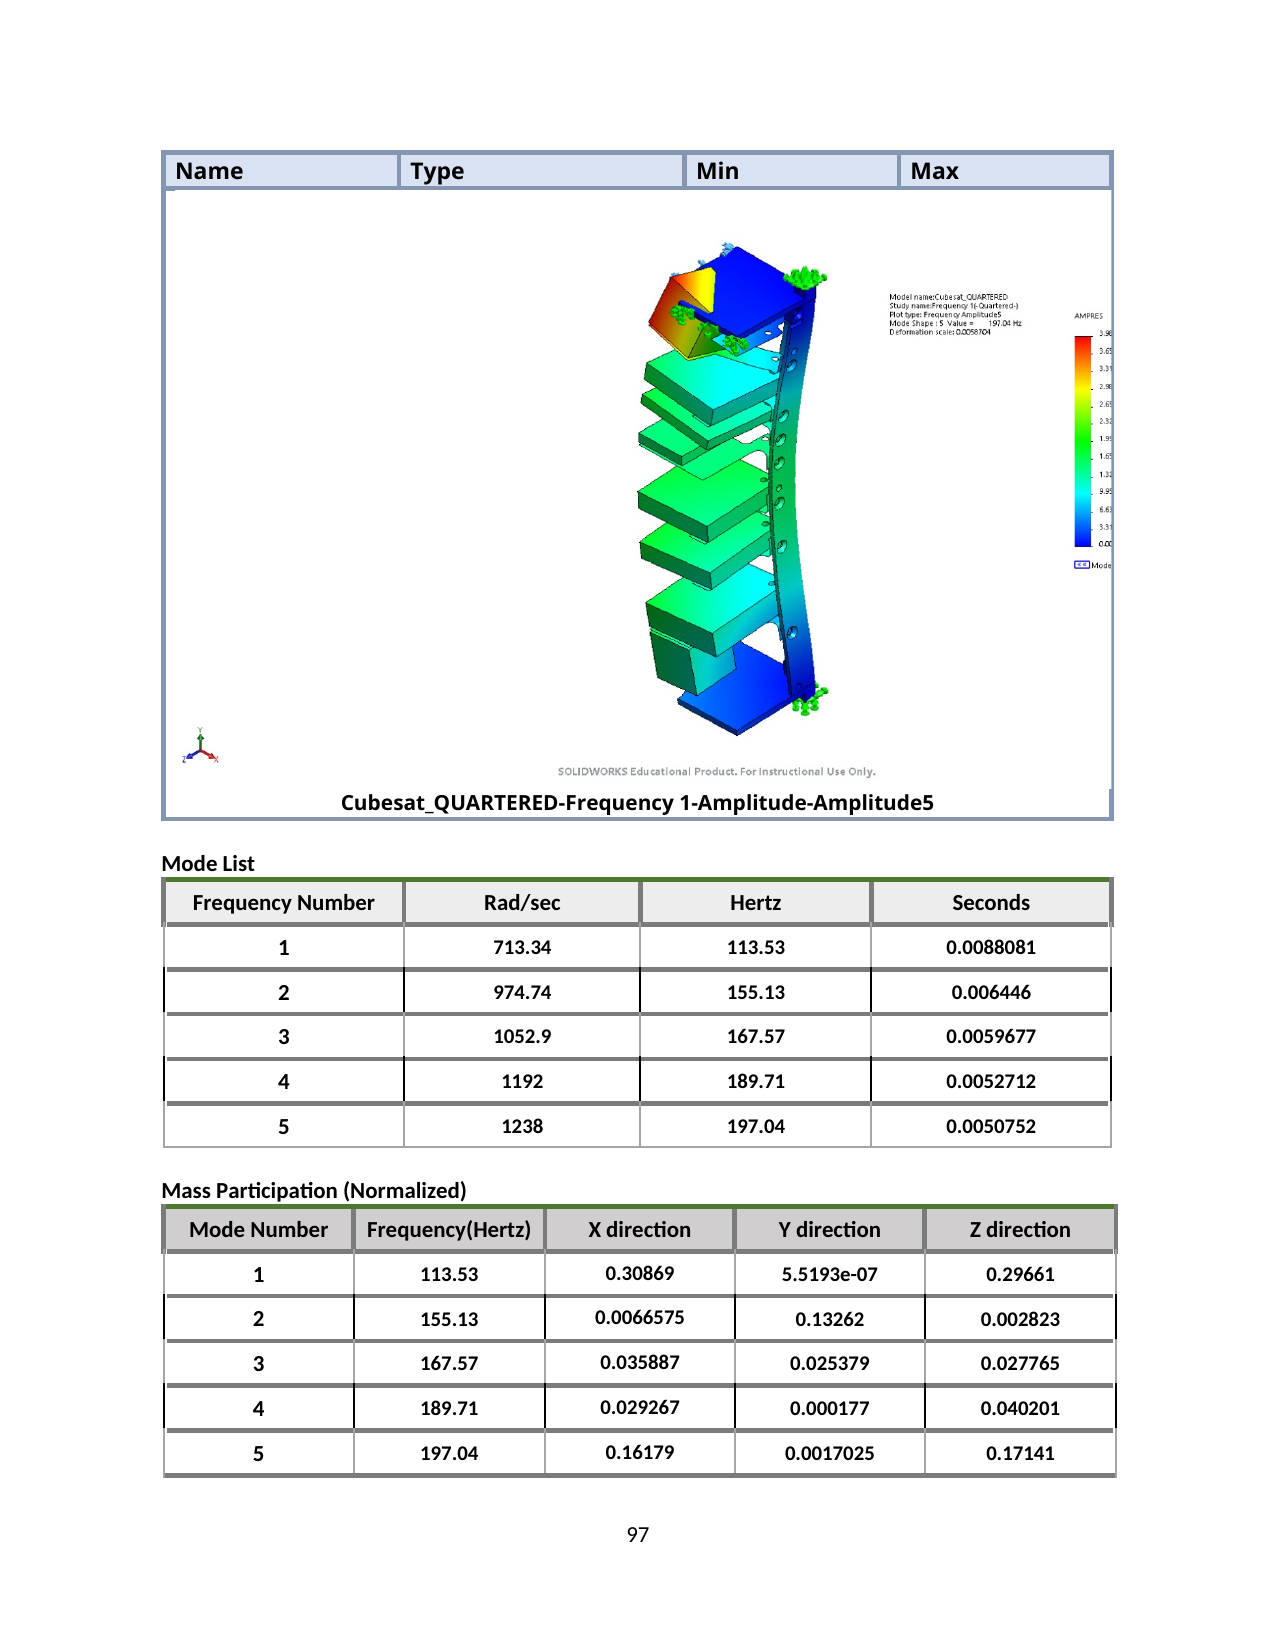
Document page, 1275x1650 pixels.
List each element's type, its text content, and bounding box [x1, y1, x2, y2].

picture [175, 190, 1112, 789]
table_header Study Results Mode List Mass Participation (Normalized) [150, 150, 1125, 1478]
